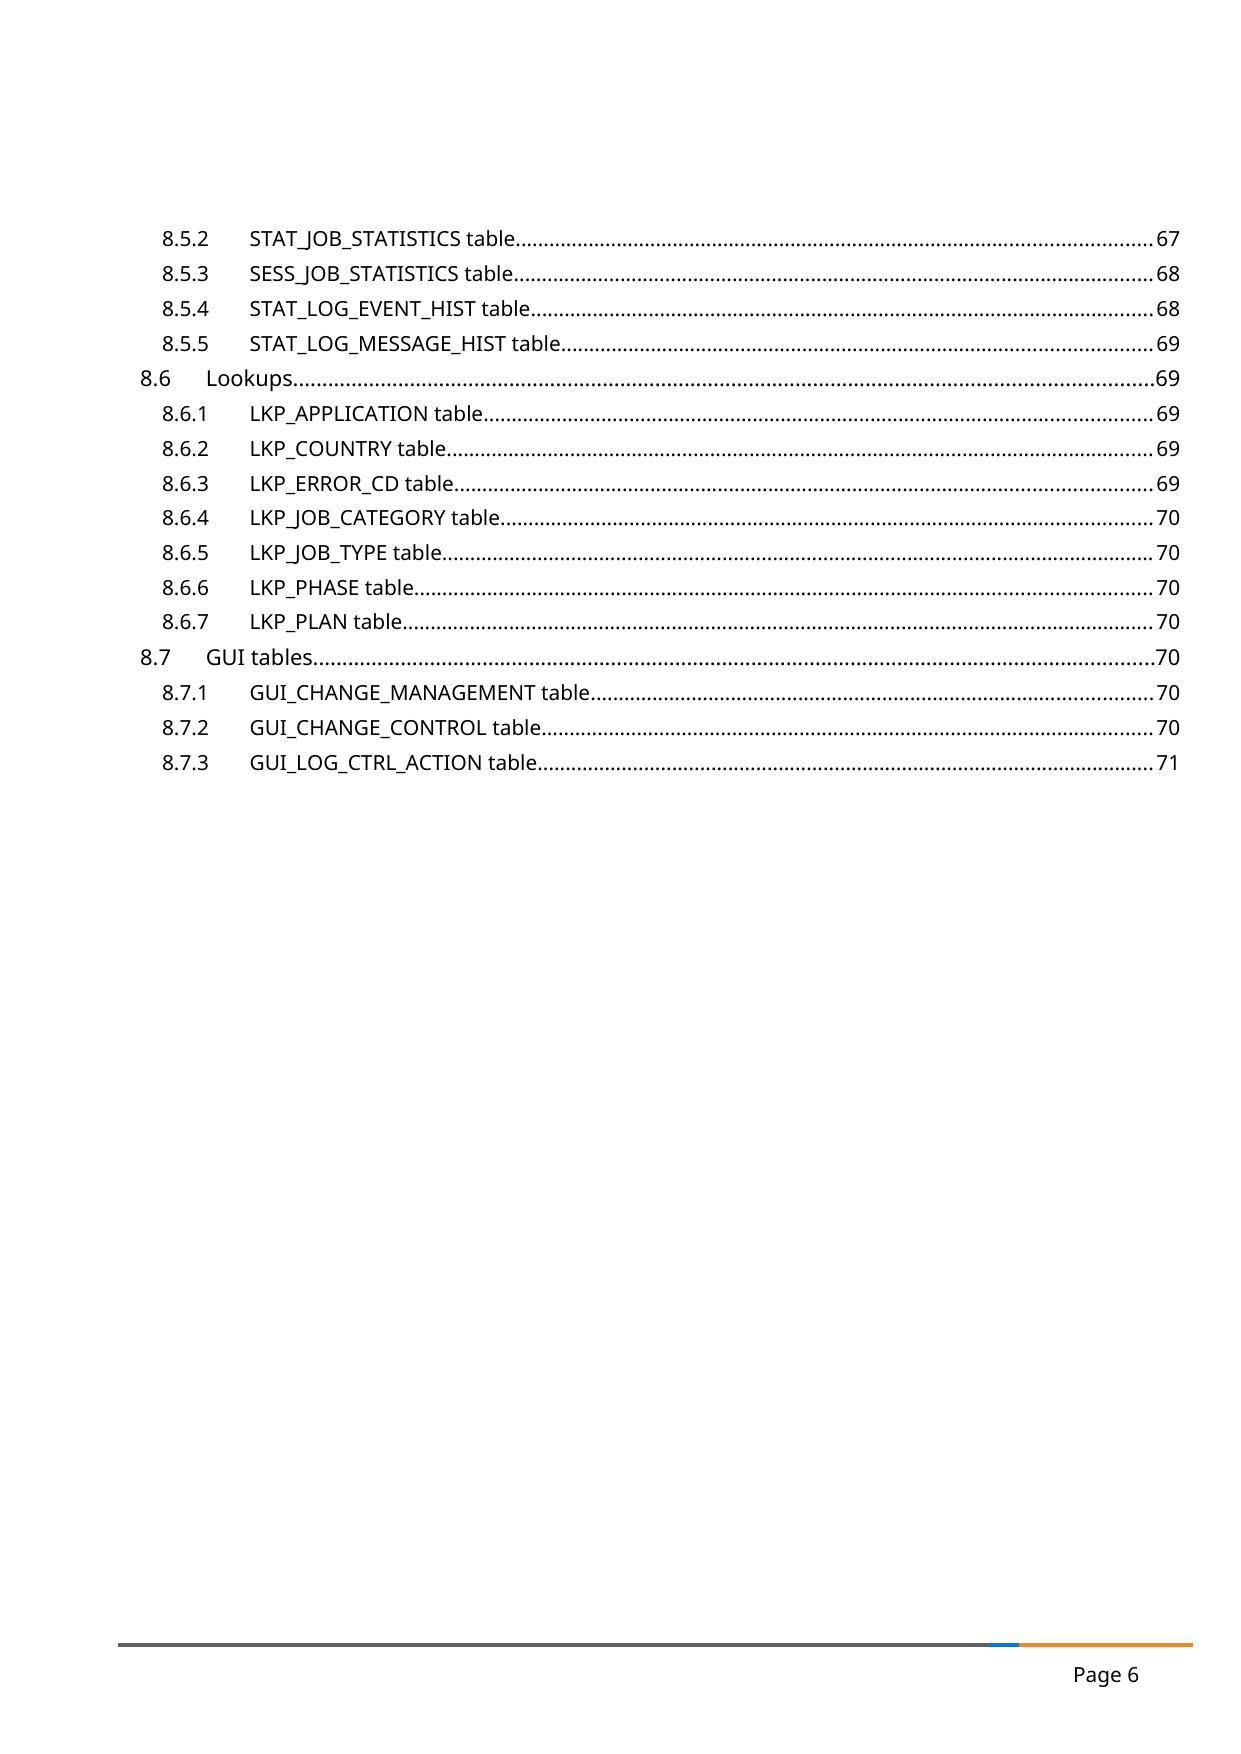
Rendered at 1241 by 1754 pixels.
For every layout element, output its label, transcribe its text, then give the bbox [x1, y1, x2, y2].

text 8.6.6 LKP_PHASE table 70 [162, 573, 1181, 601]
text 8.5.5 STAT_LOG_MESSAGE_HIST table 69 [162, 329, 1181, 357]
text 8.7.3 GUI_LOG_CTRL_ACTION table 71 [162, 748, 1181, 776]
text 8.6.7 LKP_PLAN table 70 [162, 607, 1181, 636]
text 8.6.3 LKP_ERROR_CD table 69 [162, 469, 1181, 497]
text 8.7.2 GUI_CHANGE_CONTROL table 70 [162, 713, 1181, 741]
text 8.6.2 LKP_COUNTRY table 69 [162, 434, 1181, 462]
text 8.6.4 LKP_JOB_CATEGORY table 70 [162, 503, 1181, 532]
text 8.6 Lookups 69 [140, 363, 1181, 393]
text 8.5.2 STAT_JOB_STATISTICS table 67 [162, 224, 1181, 253]
text 8.5.3 SESS_JOB_STATISTICS table 68 [162, 259, 1181, 288]
text 8.5.4 STAT_LOG_EVENT_HIST table 68 [162, 294, 1181, 322]
text 8.7 GUI tables 70 [140, 642, 1181, 672]
text 8.7.1 GUI_CHANGE_MANAGEMENT table 70 [162, 678, 1181, 707]
text 8.6.5 LKP_JOB_TYPE table 70 [162, 538, 1181, 567]
text 8.6.1 LKP_APPLICATION table 69 [162, 399, 1181, 428]
